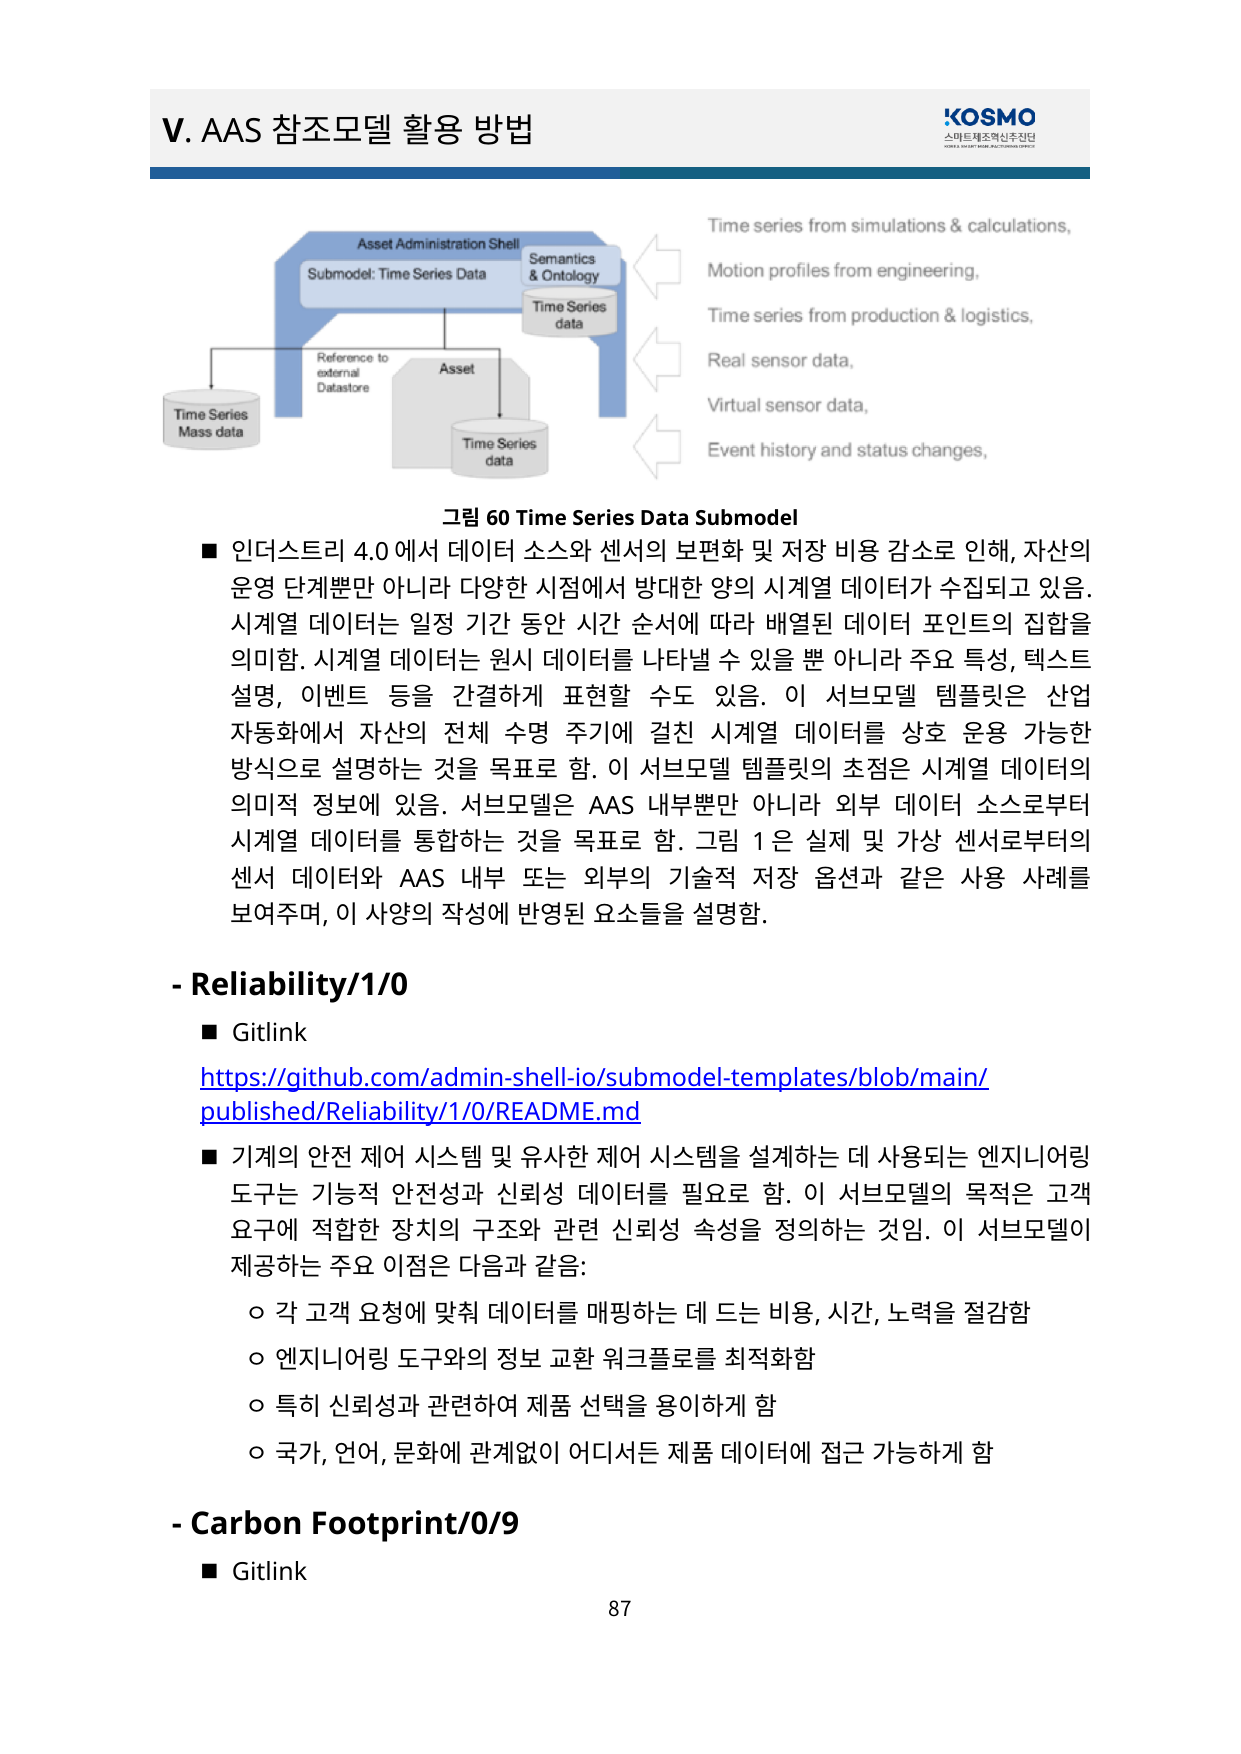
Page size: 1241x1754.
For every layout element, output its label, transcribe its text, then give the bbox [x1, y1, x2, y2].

picture [150, 207, 1091, 493]
text - Reliability/1/0 [155, 962, 1092, 1004]
text ㅇ 각 고객 요청에 맞춰 데이터를 매핑하는 데 드는 비용, 시간, 노력을 절감함 [239, 1293, 1092, 1329]
list 기계의 안전 제어 시스템 및 유사한 제어 시스템을 설계하는 데 사용되는 엔지니어링 도구는 기능적 안전성과 신뢰성 데이터를 필요로 함. 이 서브모델의 목적은 고객 요구에 적합한 장치의 구조와 관련 신뢰성 속성을 정의하는 것임. 이 서브모델이 제공하는 주요 이점은 다음과 같음: [200, 1138, 1092, 1283]
text https://github.com/admin-shell-io/submodel-templates/blob/main/published/Reliability/1/0/README.md [200, 1059, 1092, 1127]
picture [944, 108, 1035, 148]
text ㅇ 엔지니어링 도구와의 정보 교환 워크플로를 최적화함 [239, 1340, 1092, 1376]
text ㅇ 특히 신뢰성과 관련하여 제품 선택을 용이하게 함 [239, 1387, 1092, 1423]
text ㅇ 국가, 언어, 문화에 관계없이 어디서든 제품 데이터에 접근 가능하게 함 [239, 1433, 1092, 1469]
text - Carbon Footprint/0/9 [155, 1501, 1092, 1543]
list Gitlink [200, 1015, 1092, 1049]
list Gitlink [200, 1554, 1092, 1588]
